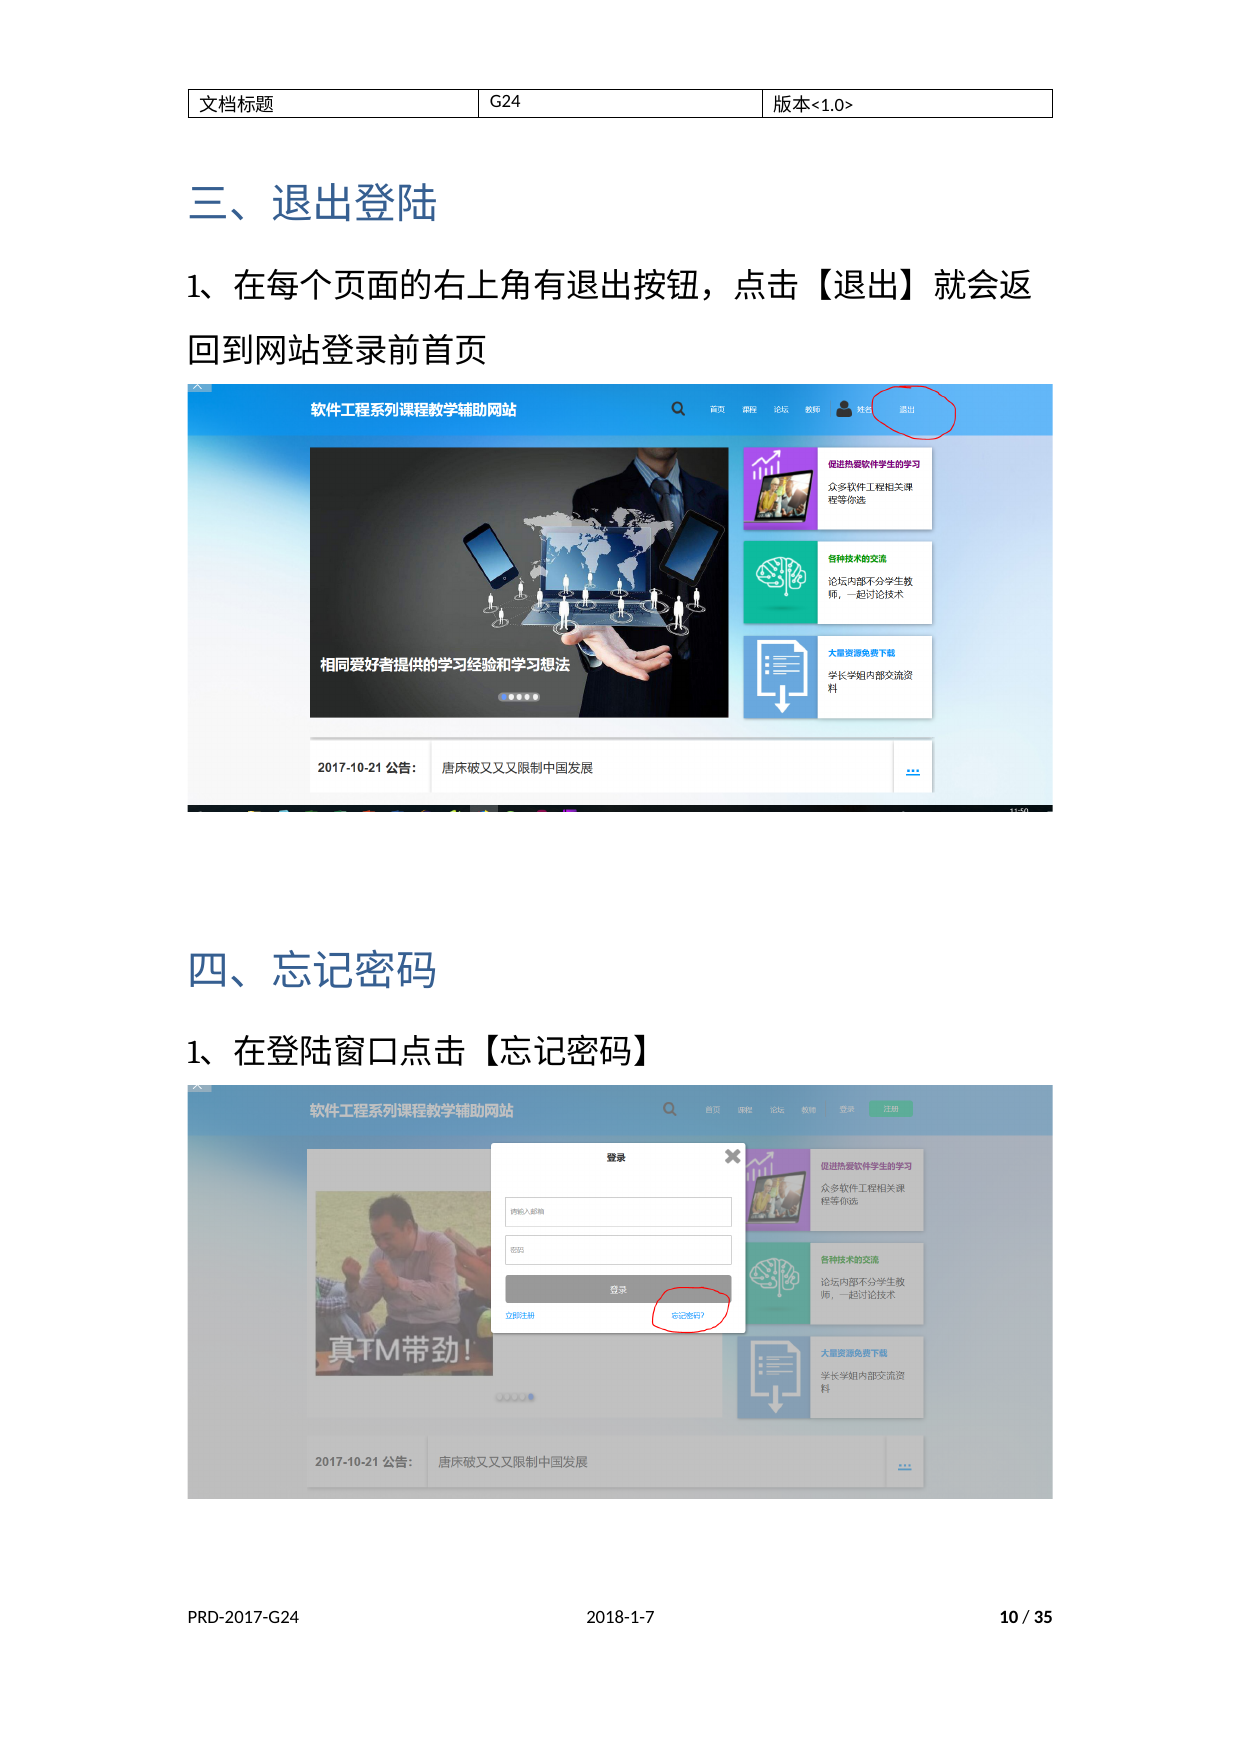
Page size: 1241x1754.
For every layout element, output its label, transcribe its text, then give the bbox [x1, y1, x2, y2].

picture [187, 384, 1053, 812]
picture [187, 1085, 1053, 1499]
subtitle 四、忘记密码 [187, 935, 1053, 1000]
subtitle 1、在登陆窗口点击【忘记密码】 [187, 1017, 1053, 1082]
subtitle 1、在每个页面的右上角有退出按钮，点击【退出】就会返回到网站登录前首页 [187, 250, 1053, 380]
subtitle 三、退出登陆 [187, 168, 1053, 233]
